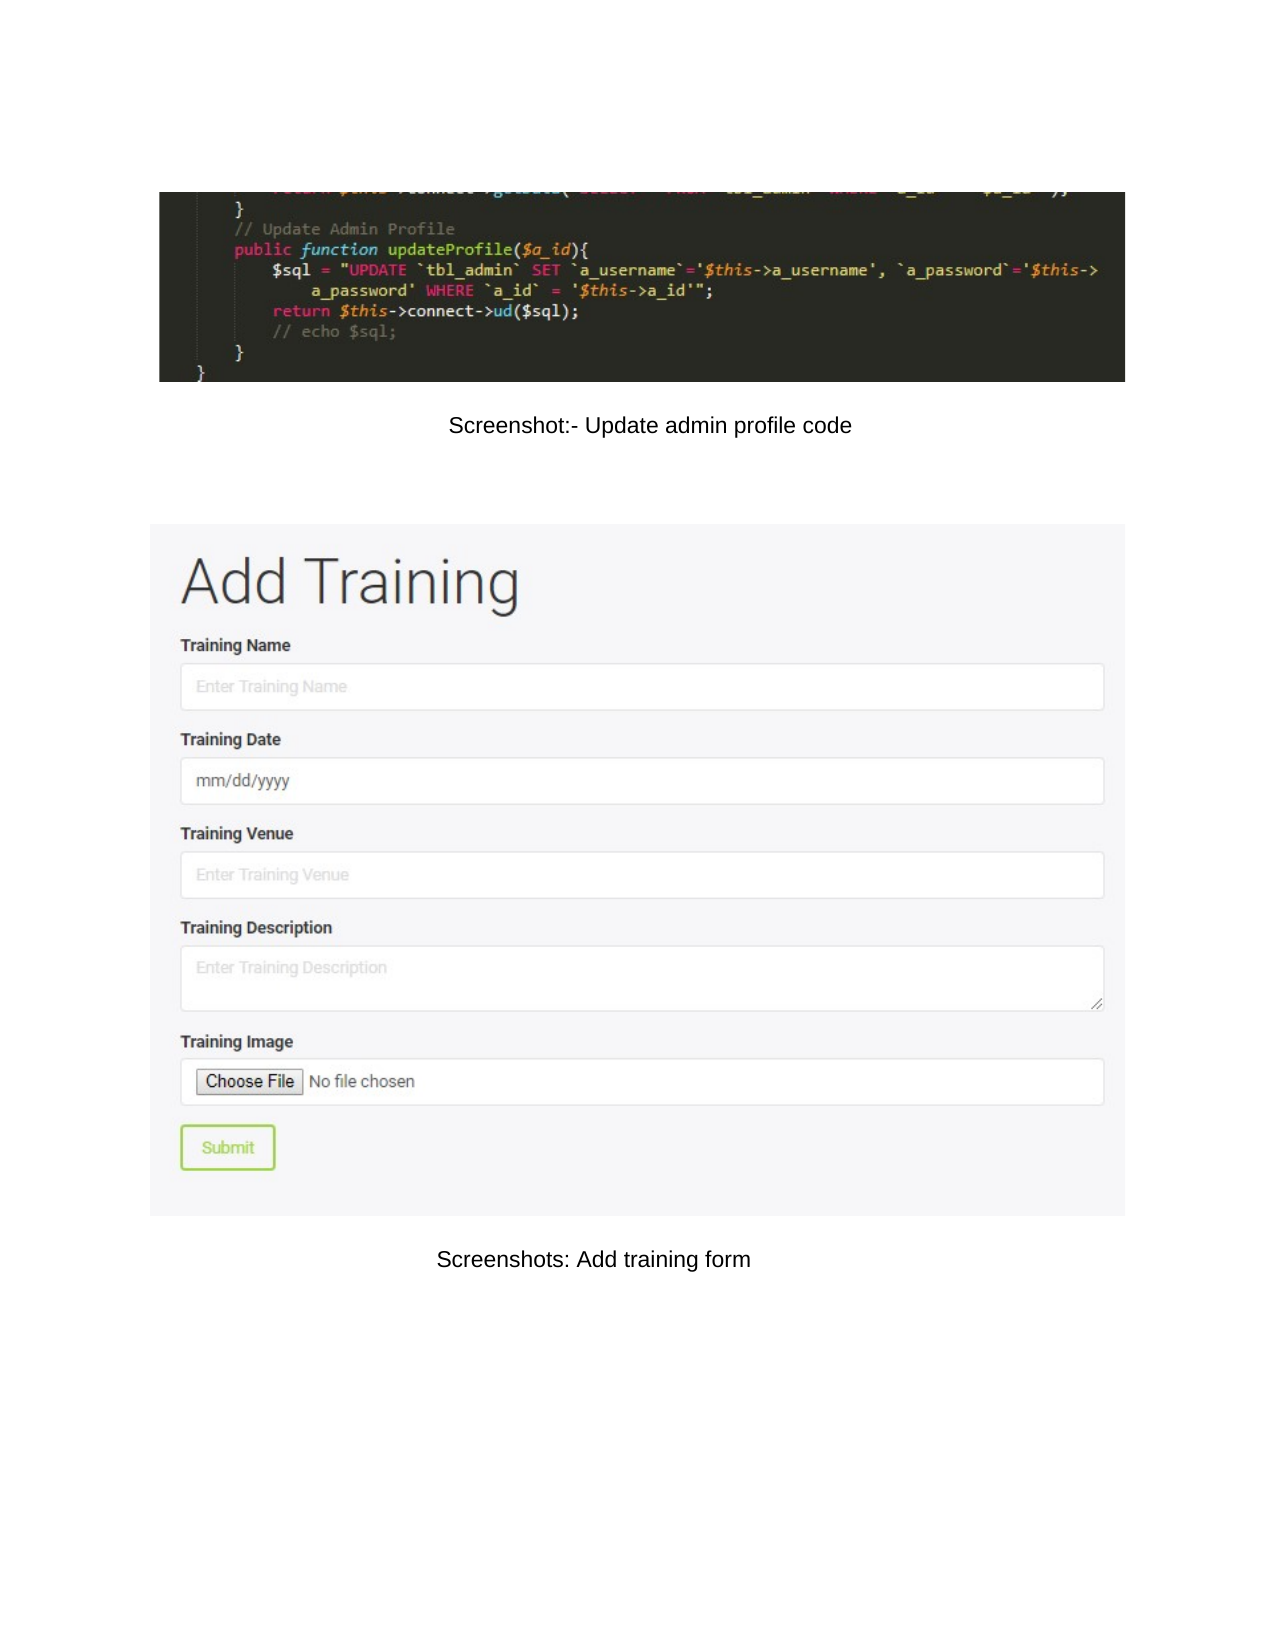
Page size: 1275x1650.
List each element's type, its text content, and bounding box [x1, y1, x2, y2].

text Screenshots: Add training form [150, 1246, 966, 1272]
picture [150, 524, 1125, 1216]
picture [159, 192, 1125, 382]
text Screenshot:- Update admin profile code [9, 412, 966, 438]
